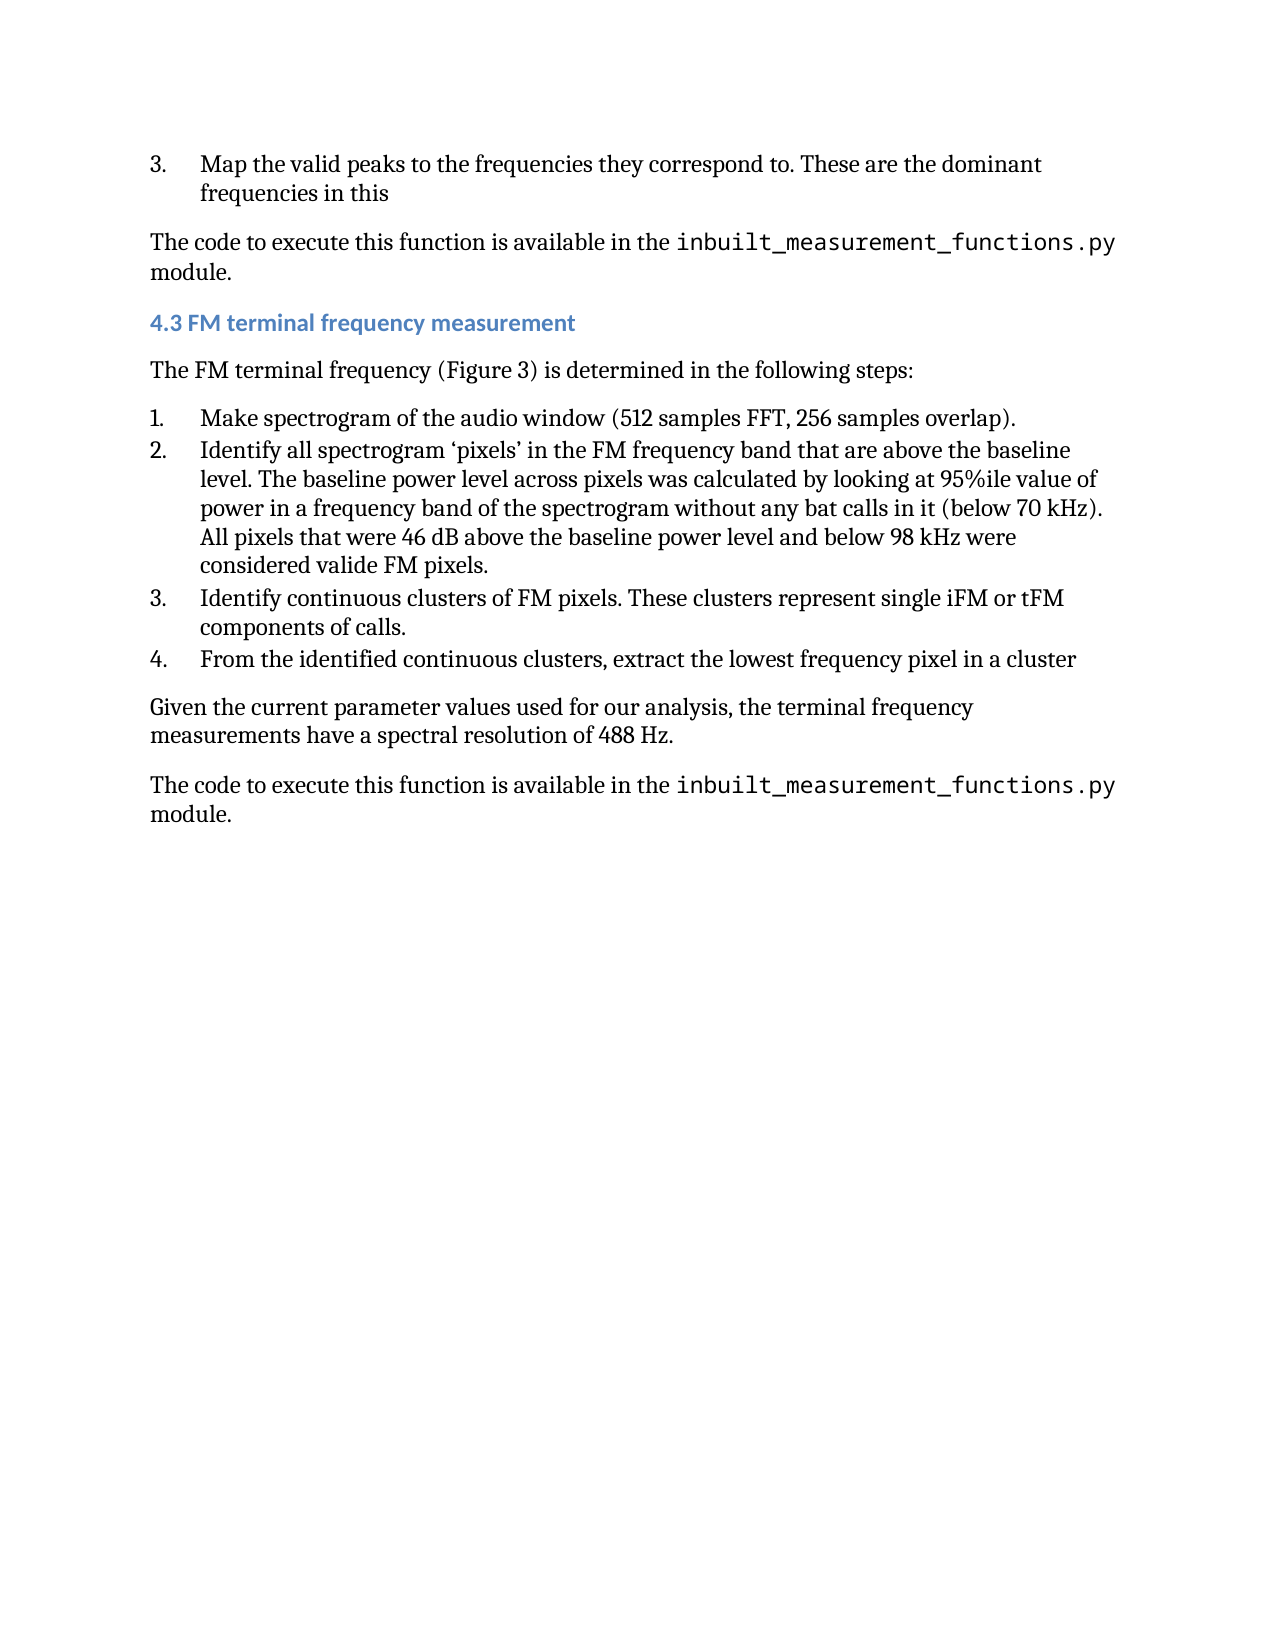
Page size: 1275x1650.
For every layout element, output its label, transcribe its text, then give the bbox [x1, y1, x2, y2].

text Given the current parameter values used for our analysis, the terminal frequency measurements have a spectral resolution of 488 Hz. [150, 693, 1125, 750]
list Make spectrogram of the audio window (512 samples FFT, 256 samples overlap). [150, 404, 1125, 433]
text The code to execute this function is available in the inbuilt_measurement_functions.py module. [150, 226, 1125, 286]
list Identify all spectrogram ‘pixels’ in the FM frequency band that are above the baseline level. The baseline power level across pixels was calculated by looking at 95%ile value of power in a frequency band of the spectrogram without any bat calls in it (below 70 kHz). All pixels that were 46 dB above the baseline power level and below 98 kHz were considered valide FM pixels. [150, 436, 1125, 580]
text The code to execute this function is available in the inbuilt_measurement_functions.py module. [150, 769, 1125, 829]
list Map the valid peaks to the frequencies they correspond to. These are the dominant frequencies in this [150, 150, 1125, 207]
list From the identified continuous clusters, extract the lowest frequency pixel in a cluster [150, 645, 1125, 674]
subtitle 4.3 FM terminal frequency measurement [150, 307, 1125, 338]
list Identify continuous clusters of FM pixels. These clusters represent single iFM or tFM components of calls. [150, 584, 1125, 641]
text The FM terminal frequency (Figure 3) is determined in the following steps: [150, 356, 1125, 385]
